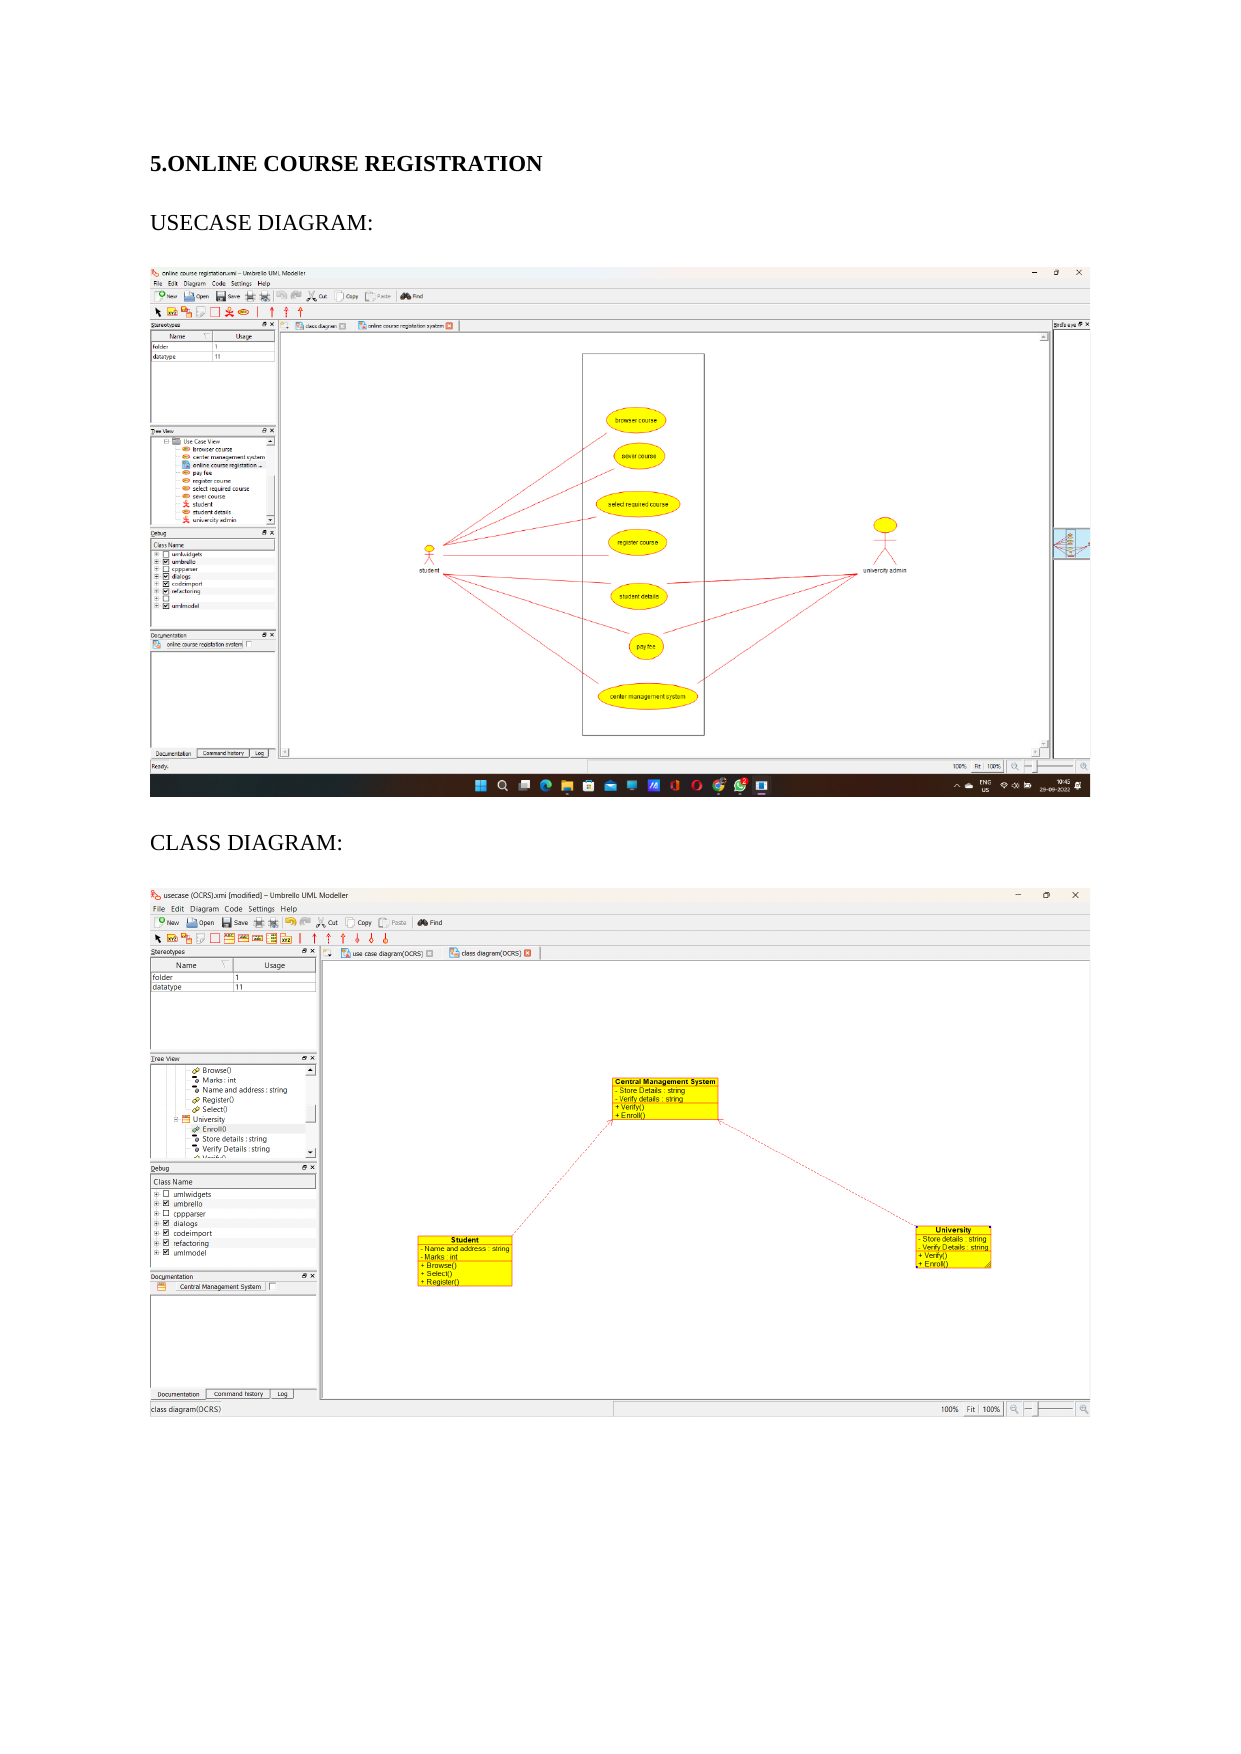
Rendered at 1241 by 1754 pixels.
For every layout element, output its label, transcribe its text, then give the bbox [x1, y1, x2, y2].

text CLASS DIAGRAM: [150, 829, 1090, 856]
picture [150, 888, 1091, 1417]
picture [150, 267, 1091, 797]
text USECASE DIAGRAM: [150, 209, 1090, 235]
text 5.ONLINE COURSE REGISTRATION [150, 150, 1090, 176]
